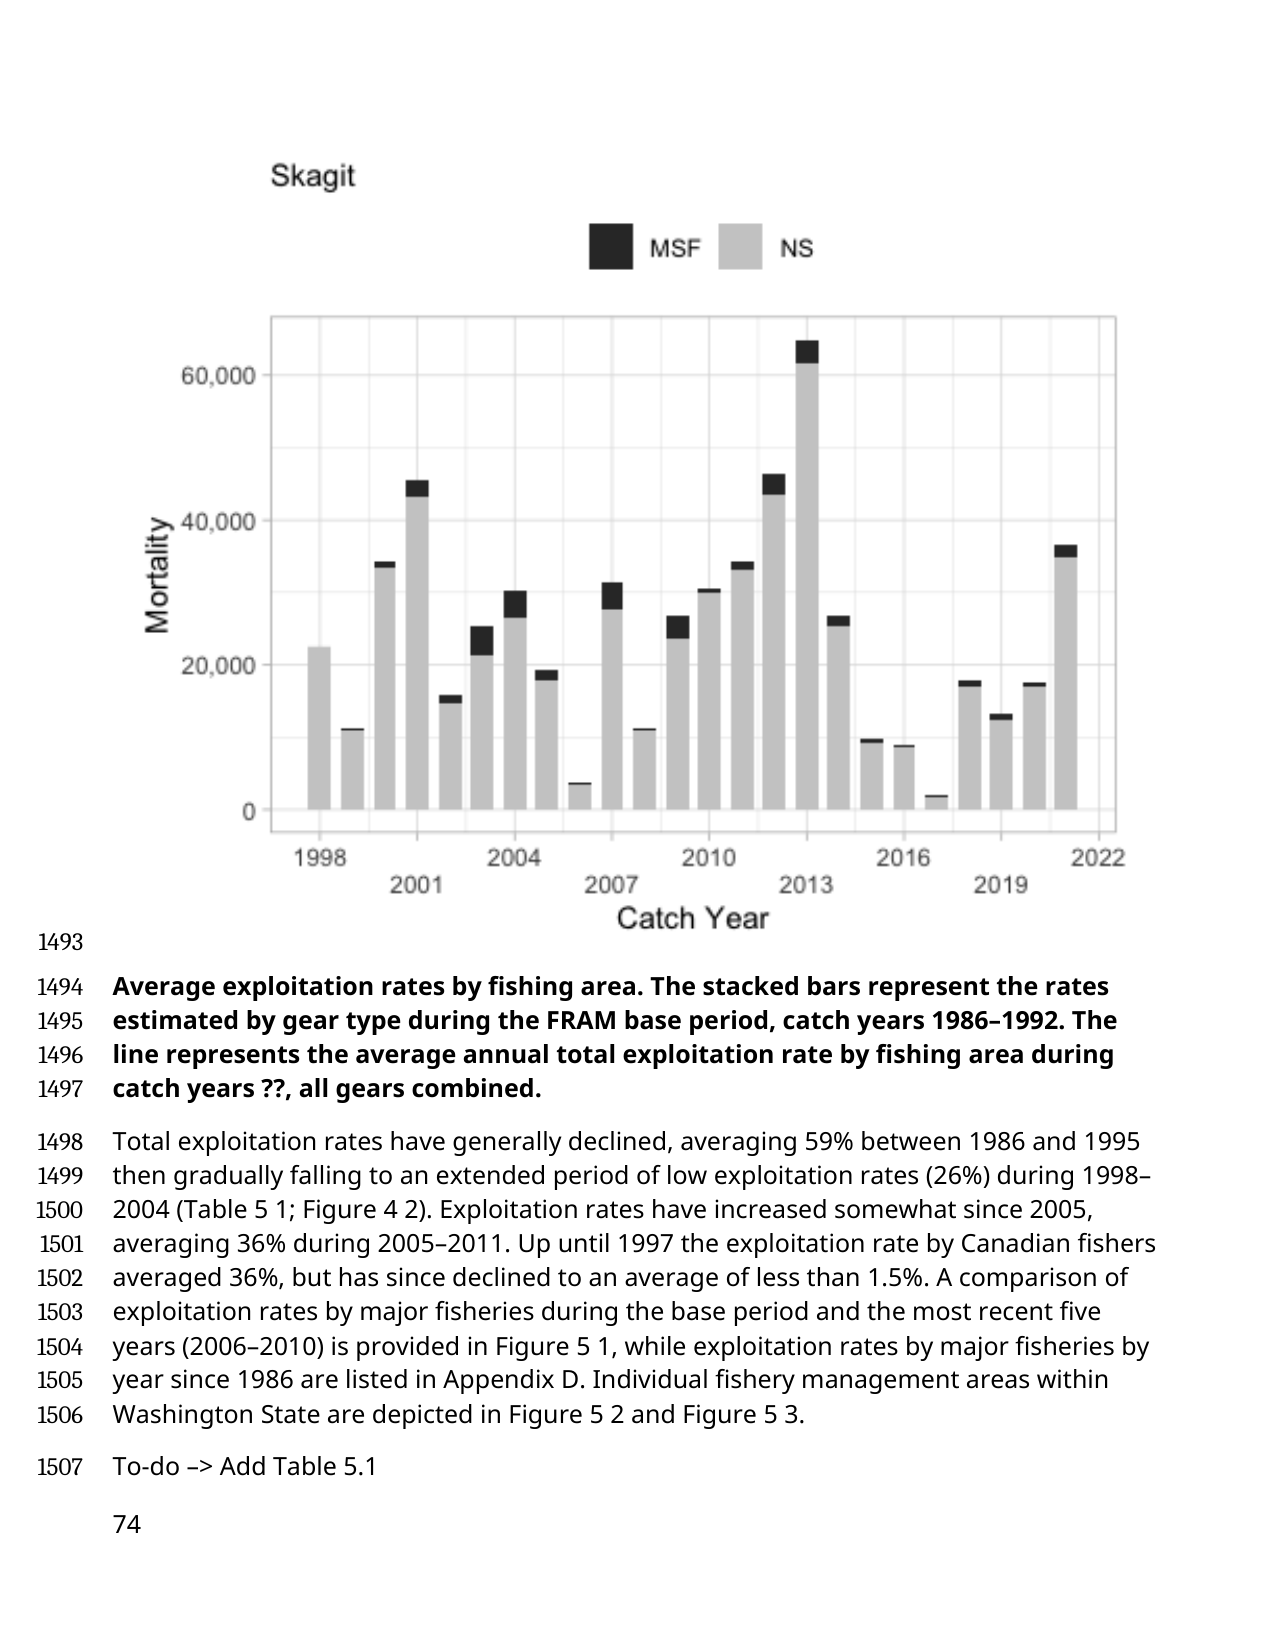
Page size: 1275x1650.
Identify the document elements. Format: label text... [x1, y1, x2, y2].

picture [131, 150, 1132, 950]
text Average exploitation rates by fishing area. The stacked bars represent the rates estimated by gear type during the FRAM base period, catch years 1986–1992. The line represents the average annual total exploitation rate by fishing area during catch years ??, all gears combined. [112, 969, 1162, 1105]
text Total exploitation rates have generally declined, averaging 59% between 1986 and 1995 then gradually falling to an extended period of low exploitation rates (26%) during 1998–2004 (Table 5 1; Figure 4 2). Exploitation rates have increased somewhat since 2005, averaging 36% during 2005–2011. Up until 1997 the exploitation rate by Canadian fishers averaged 36%, but has since declined to an average of less than 1.5%. A comparison of exploitation rates by major fisheries during the base period and the most recent five years (2006–2010) is provided in Figure 5 1, while exploitation rates by major fisheries by year since 1986 are listed in Appendix D. Individual fishery management areas within Washington State are depicted in Figure 5 2 and Figure 5 3. [112, 1124, 1162, 1430]
text To-do –> Add Table 5.1 [112, 1449, 1162, 1483]
